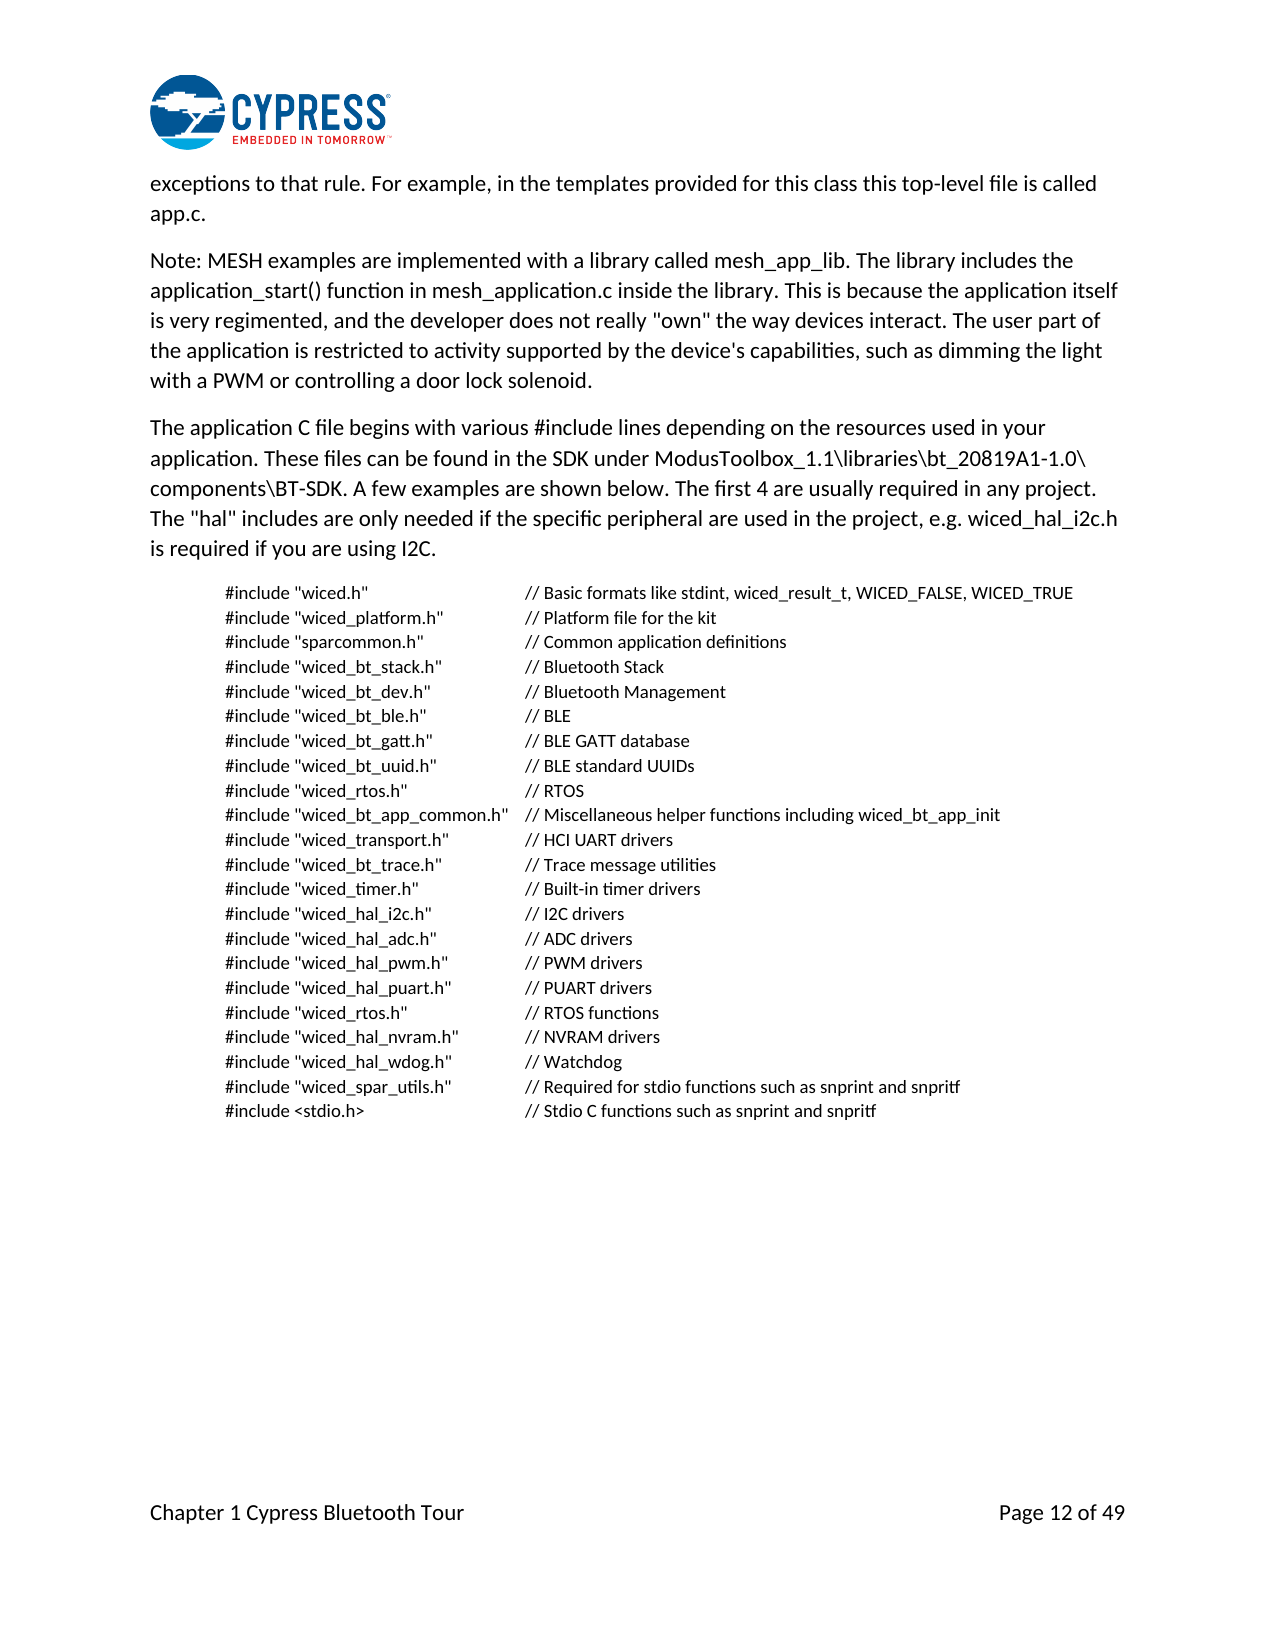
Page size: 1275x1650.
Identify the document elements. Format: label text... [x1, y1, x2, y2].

text #include "wiced.h" // Basic formats like stdint, wiced_result_t, WICED_FALSE, WICED_TRUE [225, 581, 1125, 604]
text #include "wiced_bt_gatt.h" // BLE GATT database [225, 729, 1125, 752]
text #include "wiced_timer.h" // Built-in timer drivers [225, 877, 1125, 900]
text #include "wiced_hal_adc.h" // ADC drivers [225, 927, 1125, 950]
picture [150, 75, 392, 150]
text #include "wiced_bt_app_common.h" // Miscellaneous helper functions including wiced_bt_app_init [225, 803, 1125, 826]
text #include <stdio.h> // Stdio C functions such as snprint and snpritf [225, 1100, 1125, 1123]
text #include "wiced_bt_ble.h" // BLE [225, 705, 1125, 728]
text #include "wiced_hal_wdog.h" // Watchdog [225, 1050, 1125, 1073]
text #include "wiced_bt_trace.h" // Trace message utilities [225, 853, 1125, 876]
text Note: MESH examples are implemented with a library called mesh_app_lib. The library includes the application_start() function in mesh_application.c inside the library. This is because the application itself is very regimented, and the developer does not really "own" the way devices interact. The user part of the application is restricted to activity supported by the device's capabilities, such as dimming the light with a PWM or controlling a door lock solenoid. [150, 246, 1125, 395]
text #include "wiced_bt_uuid.h" // BLE standard UUIDs [225, 754, 1125, 777]
text #include "wiced_bt_dev.h" // Bluetooth Management [225, 680, 1125, 703]
text #include "wiced_hal_i2c.h" // I2C drivers [225, 902, 1125, 925]
text #include "wiced_transport.h" // HCI UART drivers [225, 828, 1125, 851]
text #include "wiced_rtos.h" // RTOS functions [225, 1001, 1125, 1024]
text #include "wiced_hal_nvram.h" // NVRAM drivers [225, 1026, 1125, 1048]
text #include "wiced_hal_pwm.h" // PWM drivers [225, 952, 1125, 974]
text The application C file begins with various #include lines depending on the resources used in your application. These files can be found in the SDK under ModusToolbox_1.1\libraries\bt_20819A1-1.0\components\BT-SDK. A few examples are shown below. The first 4 are usually required in any project. The "hal" includes are only needed if the specific peripheral are used in the project, e.g. wiced_hal_i2c.h is required if you are using I2C. [150, 413, 1125, 562]
text #include "sparcommon.h" // Common application definitions [225, 631, 1125, 653]
text #include "wiced_bt_stack.h" // Bluetooth Stack [225, 655, 1125, 678]
text #include "wiced_hal_puart.h" // PUART drivers [225, 976, 1125, 999]
text #include "wiced_spar_utils.h" // Required for stdio functions such as snprint and snpritf [225, 1075, 1125, 1098]
text #include "wiced_platform.h" // Platform file for the kit [225, 606, 1125, 629]
text #include "wiced_rtos.h" // RTOS [225, 779, 1125, 802]
